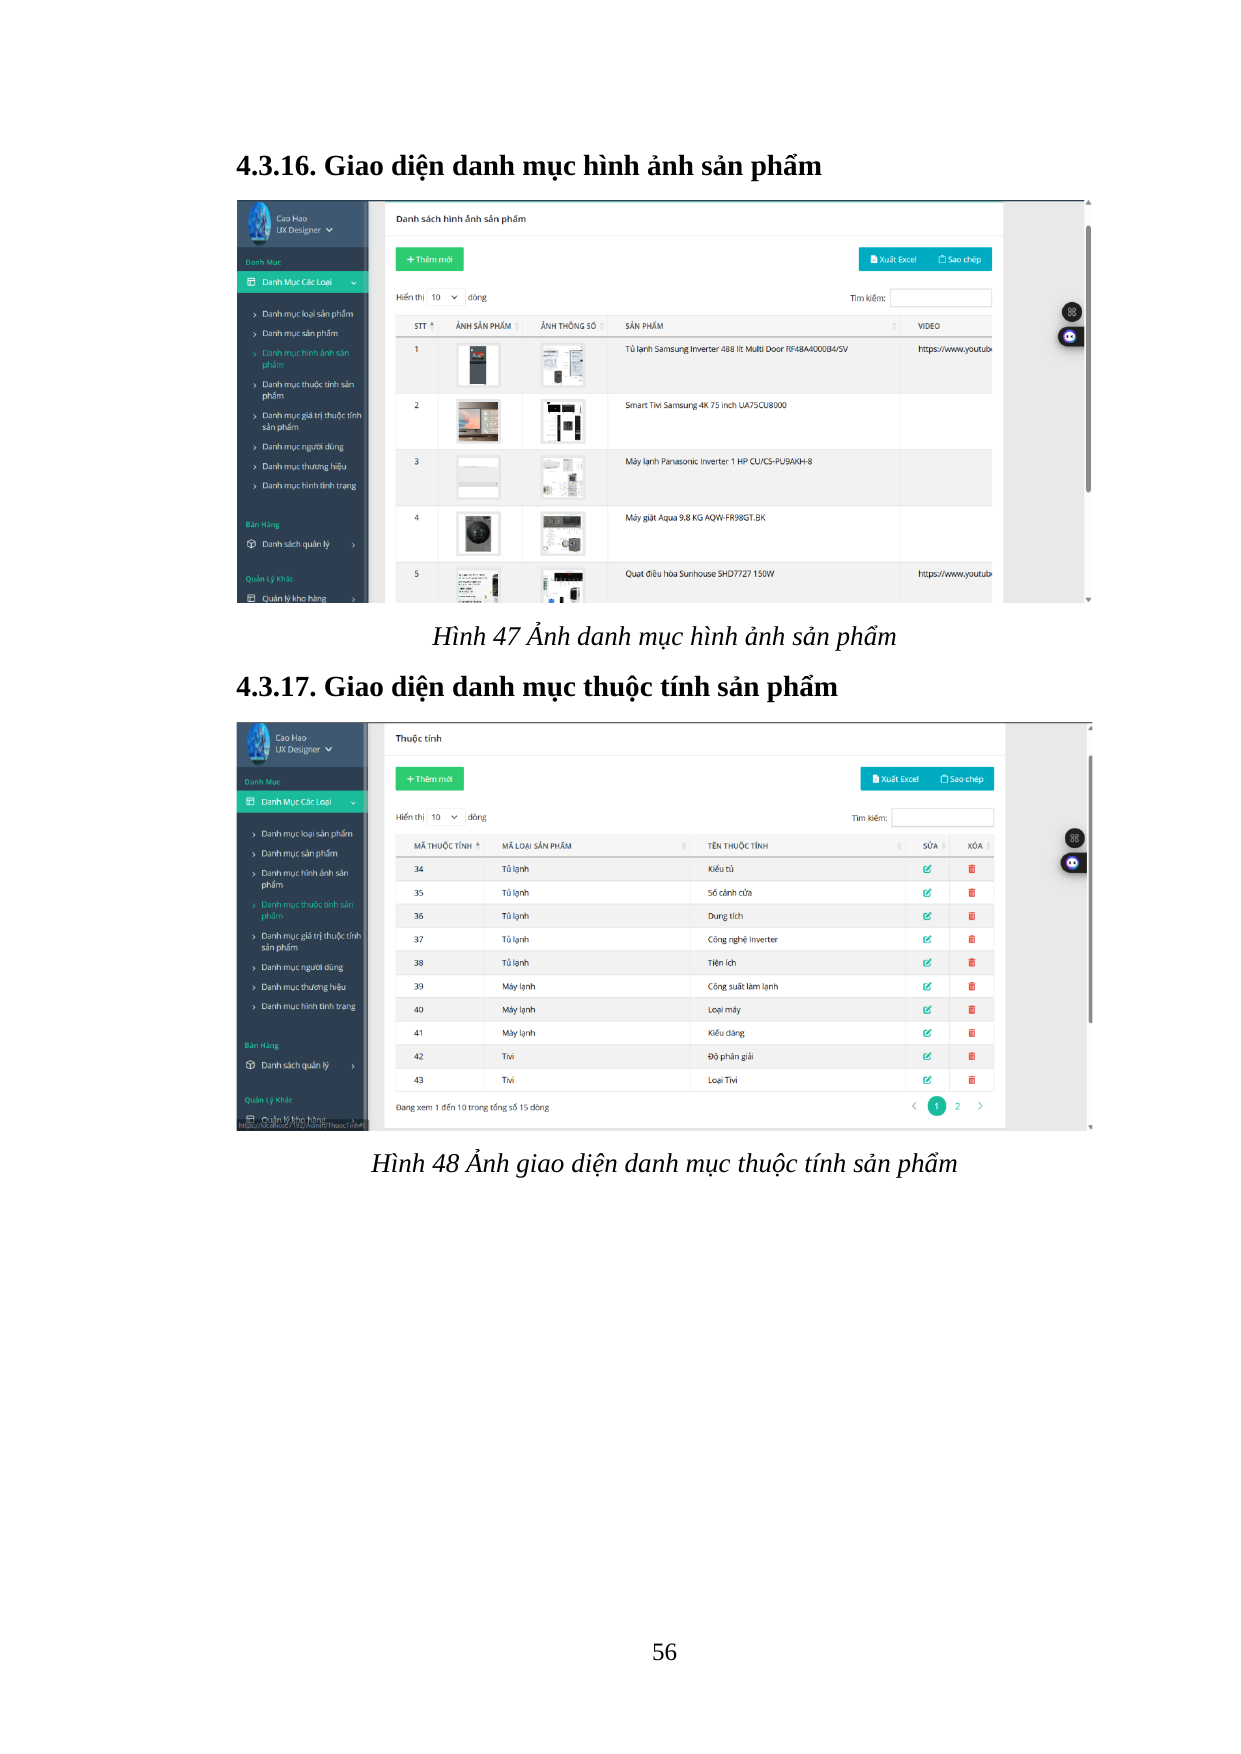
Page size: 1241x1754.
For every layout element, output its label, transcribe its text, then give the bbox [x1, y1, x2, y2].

picture [237, 200, 1092, 603]
subtitle 4.3.17. Giao diện danh mục thuộc tính sản phẩm [236, 669, 1092, 703]
text Hình 47 Ảnh danh mục hình ảnh sản phẩm [236, 620, 1092, 651]
picture [236, 722, 1093, 1131]
text Hình 48 Ảnh giao diện danh mục thuộc tính sản phẩm [236, 1147, 1092, 1178]
subtitle 4.3.16. Giao diện danh mục hình ảnh sản phẩm [236, 148, 1092, 181]
